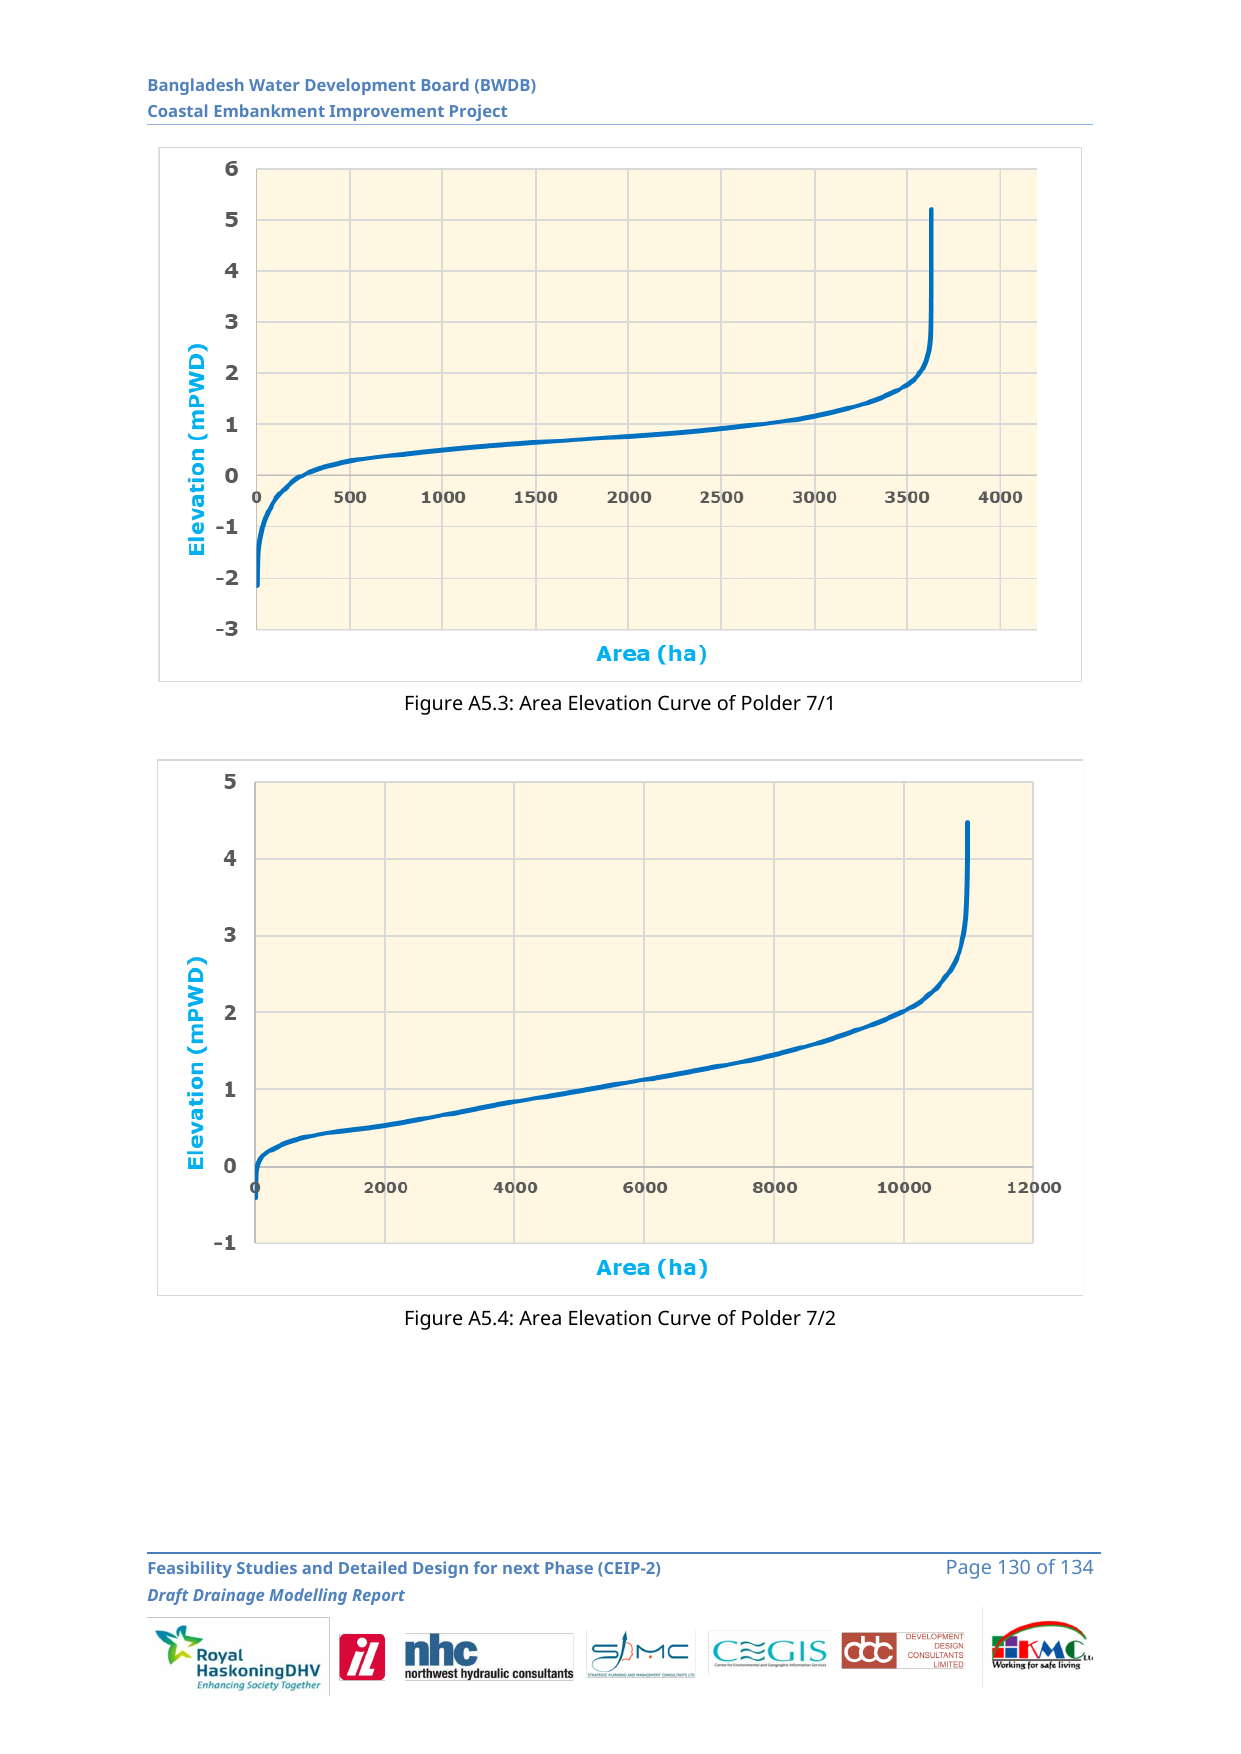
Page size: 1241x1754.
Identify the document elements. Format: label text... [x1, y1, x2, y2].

text Figure A5.4: Area Elevation Curve of Polder 7/2 [147, 1304, 1093, 1331]
text Figure A5.3: Area Elevation Curve of Polder 7/1 [147, 689, 1093, 716]
picture [157, 759, 1084, 1296]
picture [158, 147, 1082, 682]
picture [147, 1607, 1094, 1696]
